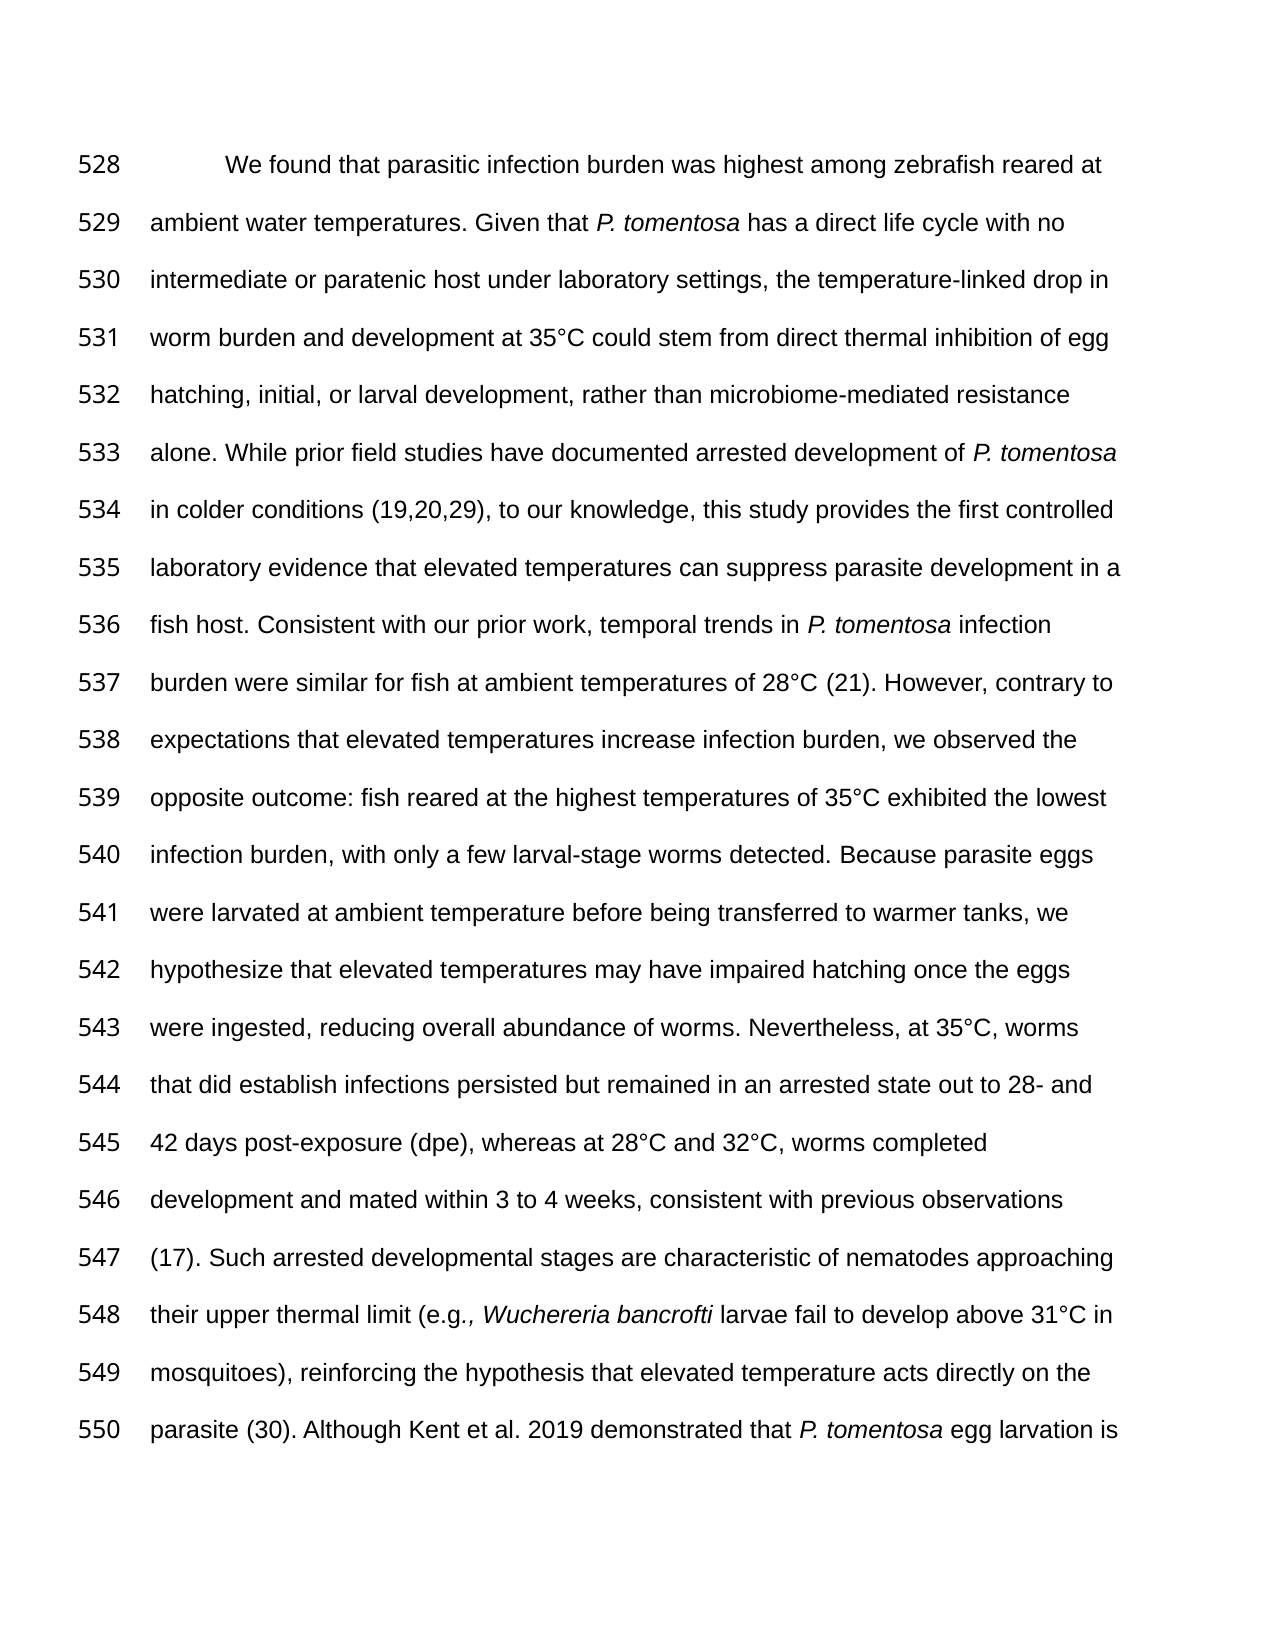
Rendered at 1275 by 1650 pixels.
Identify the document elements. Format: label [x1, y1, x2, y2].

text [150, 150, 1125, 1444]
